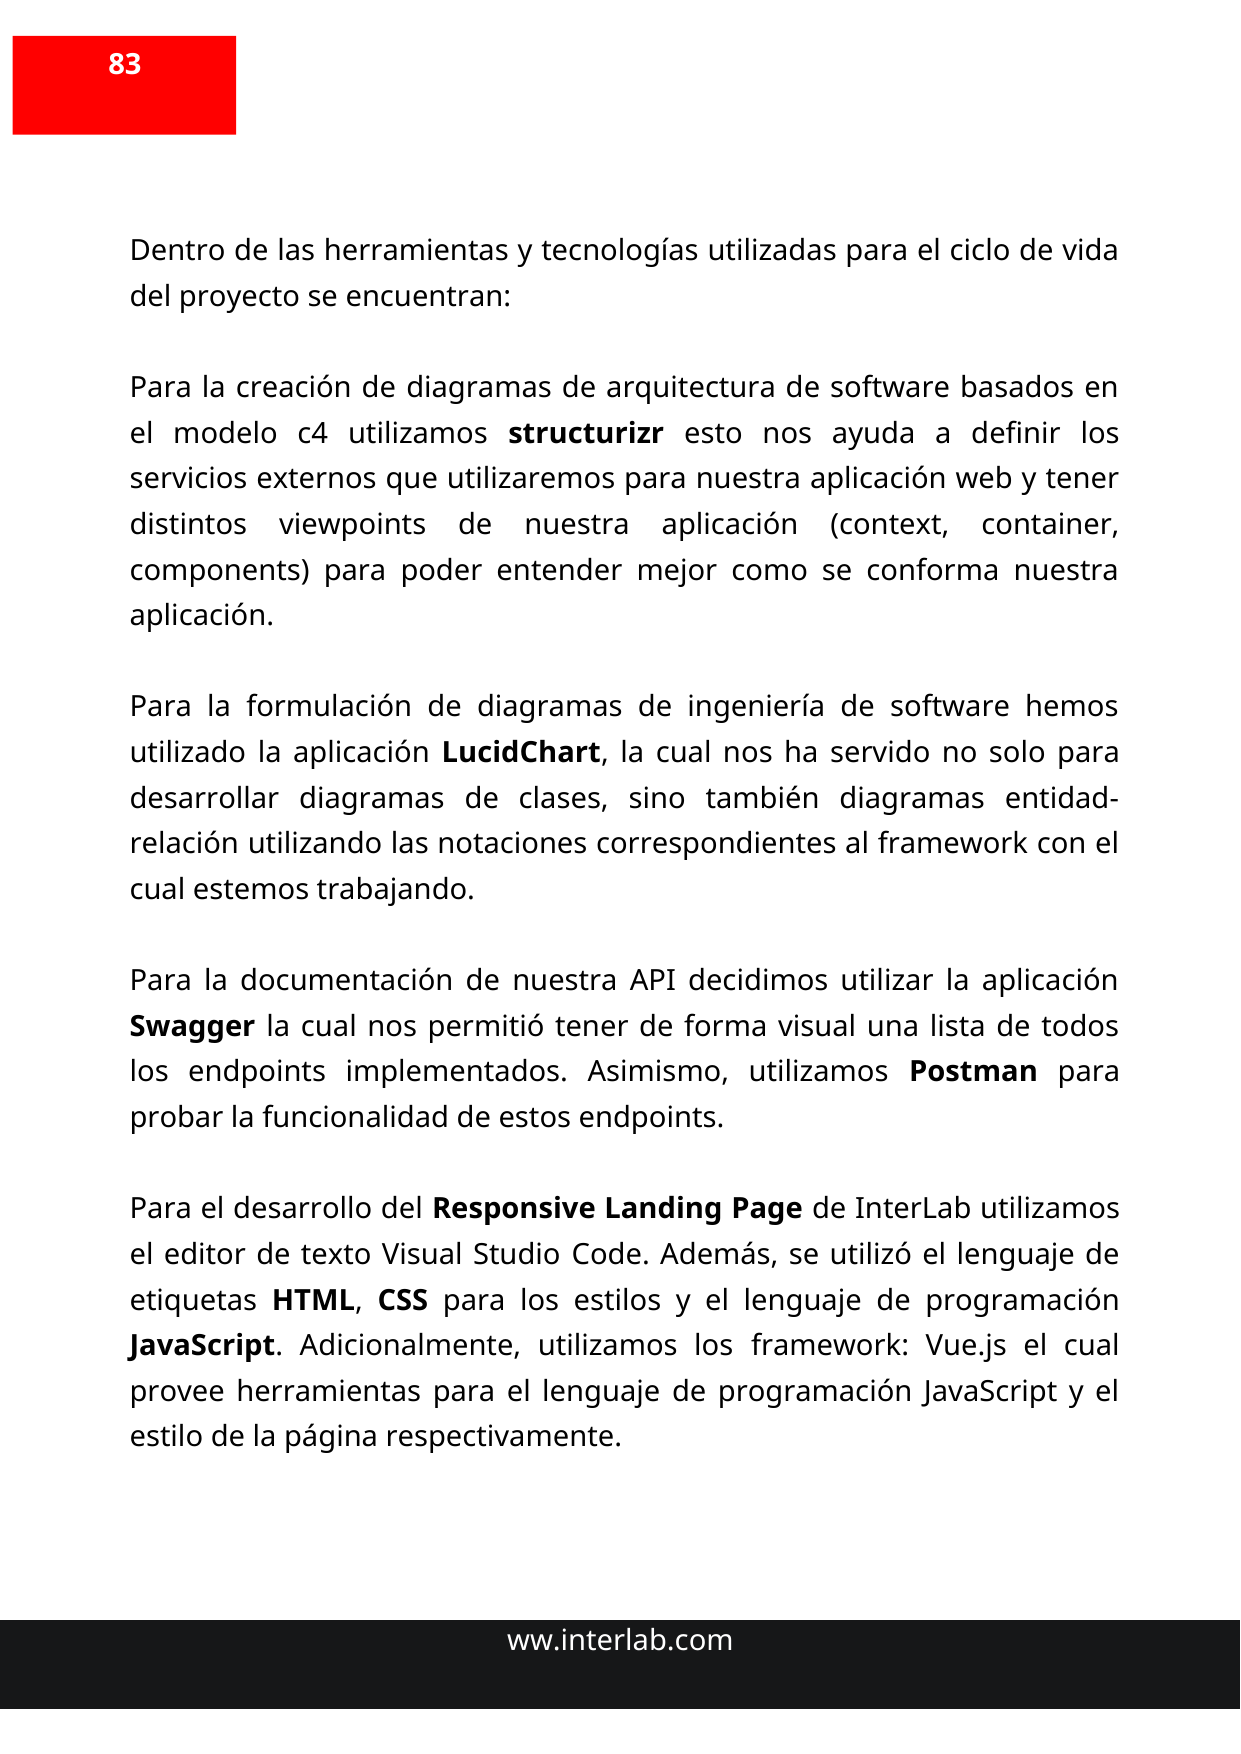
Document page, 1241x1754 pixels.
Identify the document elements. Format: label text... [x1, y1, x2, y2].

text Para el desarrollo del Responsive Landing Page de InterLab utilizamos el editor de texto Visual Studio Code. Además, se utilizó el lenguaje de etiquetas HTML, CSS para los estilos y el lenguaje de programación JavaScript. Adicionalmente, utilizamos los framework: Vue.js el cual provee herramientas para el lenguaje de programación JavaScript y el estilo de la página respectivamente. [129, 1188, 1120, 1455]
text Para la formulación de diagramas de ingeniería de software hemos utilizado la aplicación LucidChart, la cual nos ha servido no solo para desarrollar diagramas de clases, sino también diagramas entidad-relación utilizando las notaciones correspondientes al framework con el cual estemos trabajando. [129, 686, 1120, 908]
text Para la documentación de nuestra API decidimos utilizar la aplicación Swagger la cual nos permitió tener de forma visual una lista de todos los endpoints implementados. Asimismo, utilizamos Postman para probar la funcionalidad de estos endpoints. [129, 959, 1120, 1136]
text Para la creación de diagramas de arquitectura de software basados en el modelo c4 utilizamos structurizr esto nos ayuda a definir los servicios externos que utilizaremos para nuestra aplicación web y tener distintos viewpoints de nuestra aplicación (context, container, components) para poder entender mejor como se conforma nuestra aplicación. [129, 366, 1120, 634]
text Dentro de las herramientas y tecnologías utilizadas para el ciclo de vida del proyecto se encuentran: [129, 229, 1120, 315]
